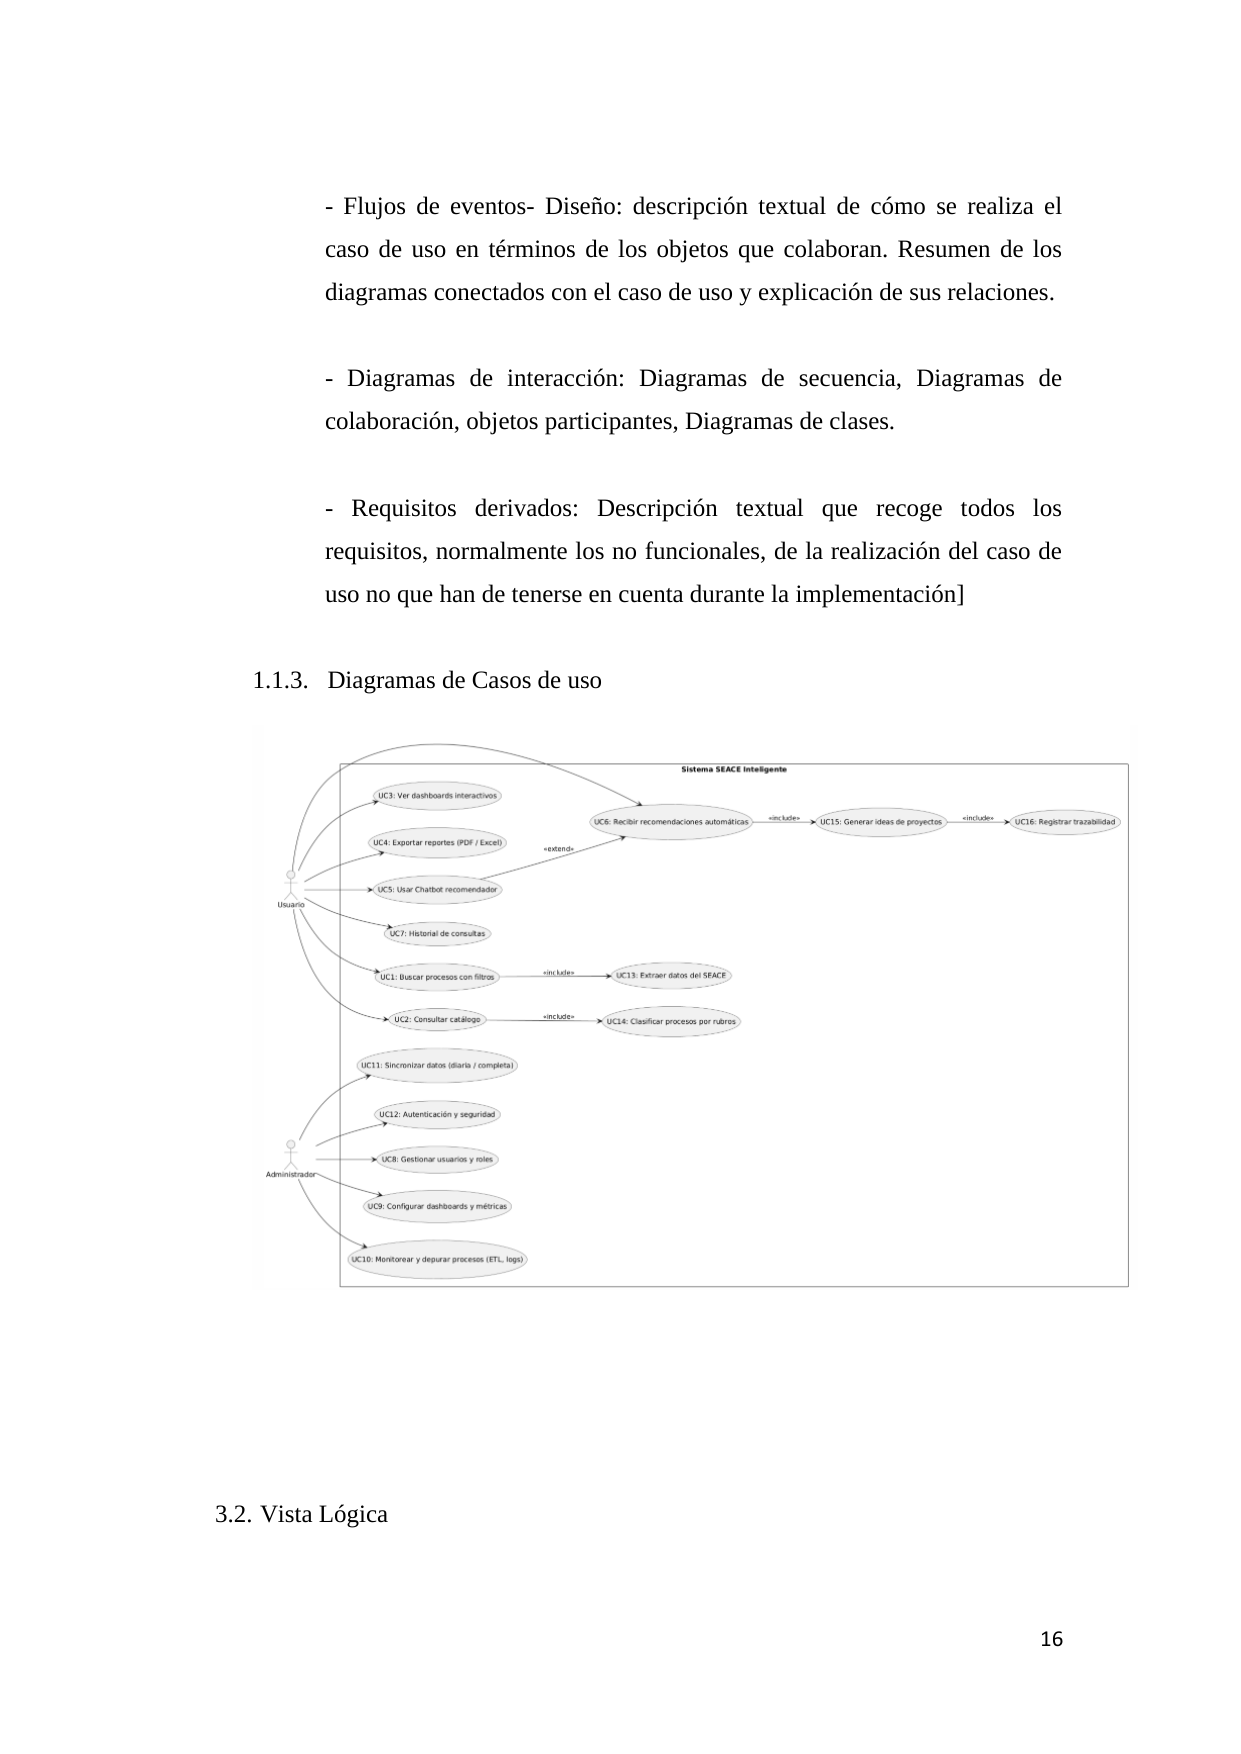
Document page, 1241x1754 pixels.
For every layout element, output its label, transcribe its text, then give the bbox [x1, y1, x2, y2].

text - Requisitos derivados: Descripción textual que recoge todos los requisitos, normalmente los no funcionales, de la realización del caso de uso no que han de tenerse en cuenta durante la implementación] [325, 493, 1063, 608]
text - Flujos de eventos- Diseño: descripción textual de cómo se realiza el caso de uso en términos de los objetos que colaboran. Resumen de los diagramas conectados con el caso de uso y explicación de sus relaciones. [325, 191, 1063, 306]
list Diagramas de Casos de uso [252, 665, 1063, 694]
picture [252, 725, 1138, 1290]
text - Diagramas de interacción: Diagramas de secuencia, Diagramas de colaboración, objetos participantes, Diagramas de clases. [325, 363, 1063, 435]
list Vista Lógica [215, 1499, 1063, 1528]
